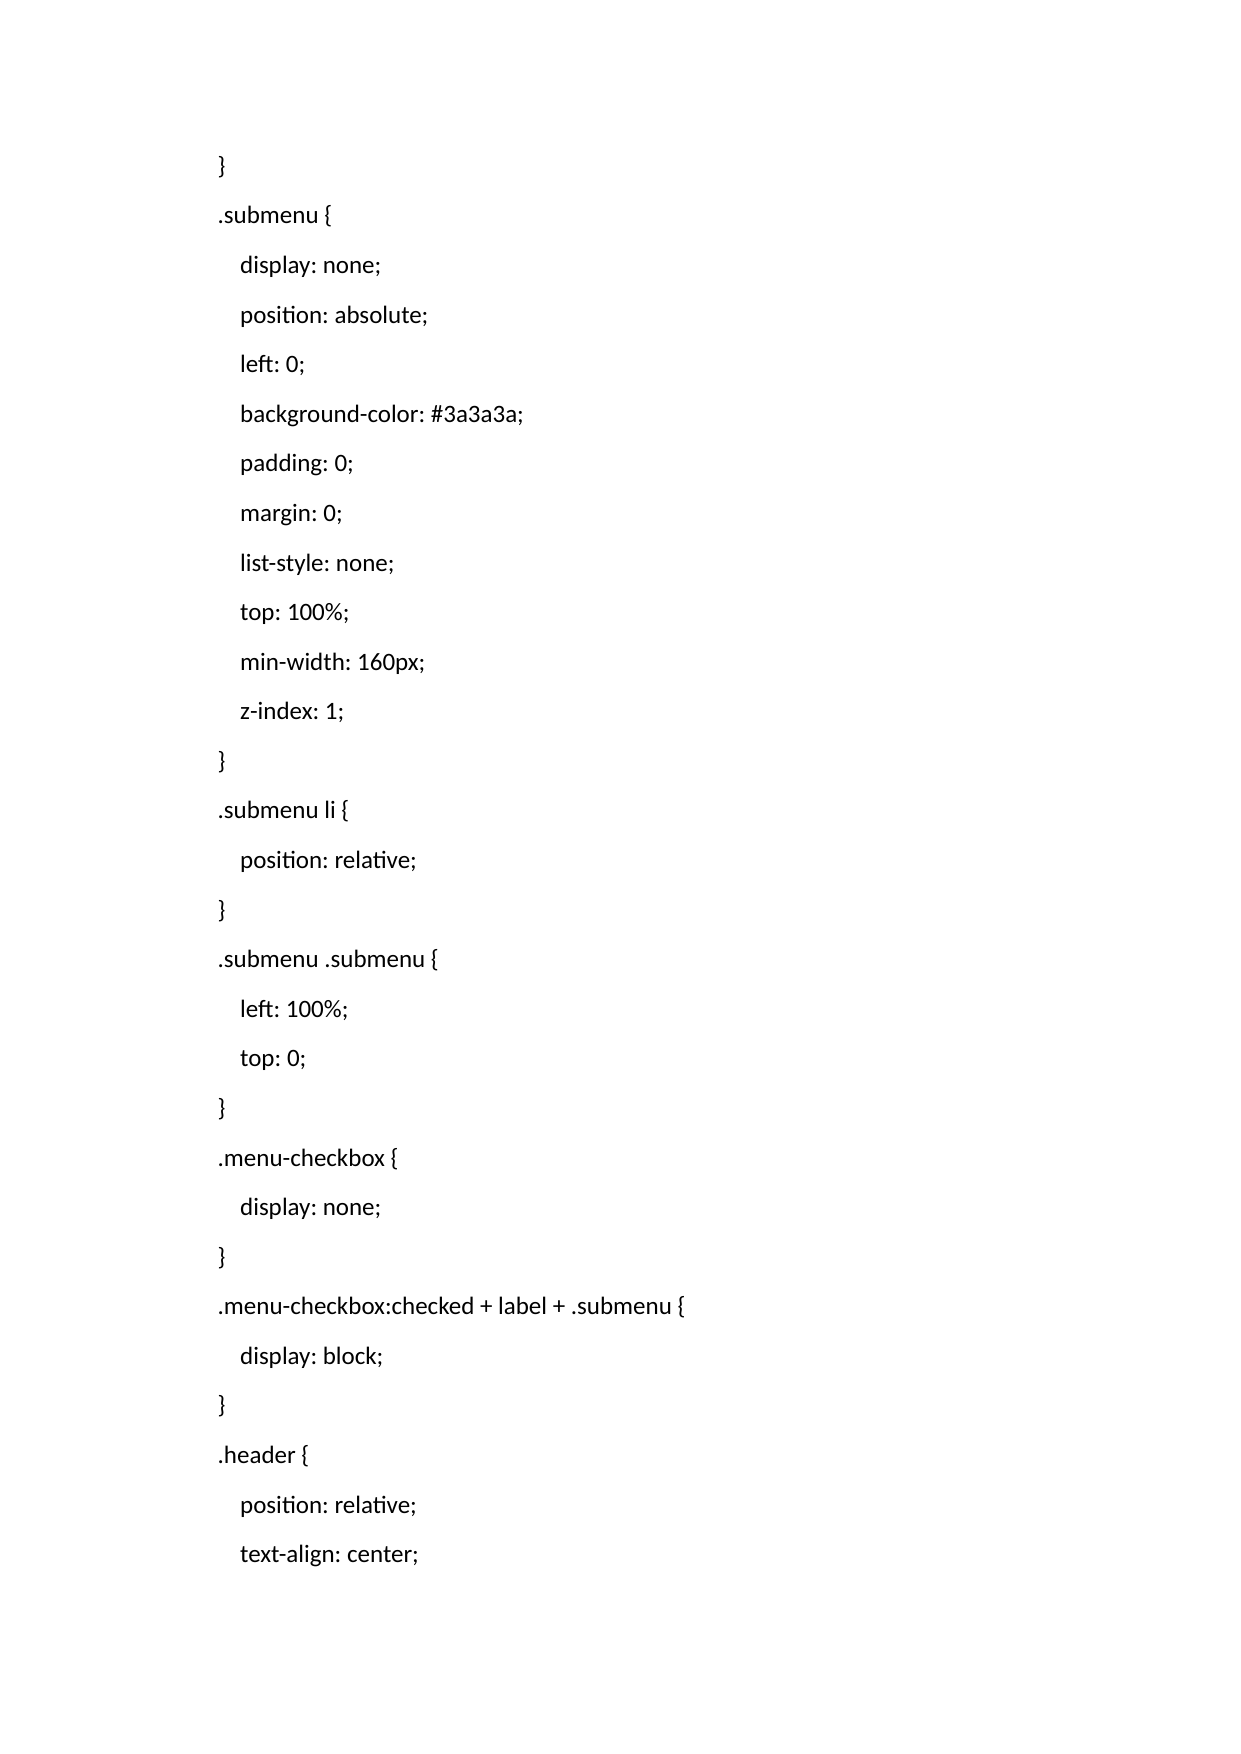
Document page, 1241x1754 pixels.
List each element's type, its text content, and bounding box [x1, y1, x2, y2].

text } [150, 745, 1090, 776]
text position: absolute; [150, 299, 1090, 329]
text .menu-checkbox { [150, 1142, 1090, 1172]
text .submenu { [150, 199, 1090, 230]
text .submenu li { [150, 794, 1090, 825]
text z-index: 1; [150, 695, 1090, 726]
text display: block; [150, 1340, 1090, 1371]
text display: none; [150, 249, 1090, 280]
text position: relative; [150, 1489, 1090, 1519]
text text-align: center; [150, 1538, 1090, 1569]
text } [150, 150, 1090, 181]
text display: none; [150, 1191, 1090, 1222]
text position: relative; [150, 844, 1090, 875]
text top: 0; [150, 1042, 1090, 1073]
text } [150, 1389, 1090, 1420]
text } [150, 894, 1090, 924]
text list-style: none; [150, 547, 1090, 577]
text top: 100%; [150, 596, 1090, 627]
text left: 0; [150, 348, 1090, 379]
text .menu-checkbox:checked + label + .submenu { [150, 1290, 1090, 1321]
text padding: 0; [150, 447, 1090, 478]
text .header { [150, 1439, 1090, 1470]
text } [150, 1241, 1090, 1271]
text left: 100%; [150, 993, 1090, 1023]
text min-width: 160px; [150, 646, 1090, 676]
text } [150, 1092, 1090, 1123]
text margin: 0; [150, 497, 1090, 528]
text background-color: #3a3a3a; [150, 398, 1090, 428]
text .submenu .submenu { [150, 943, 1090, 974]
